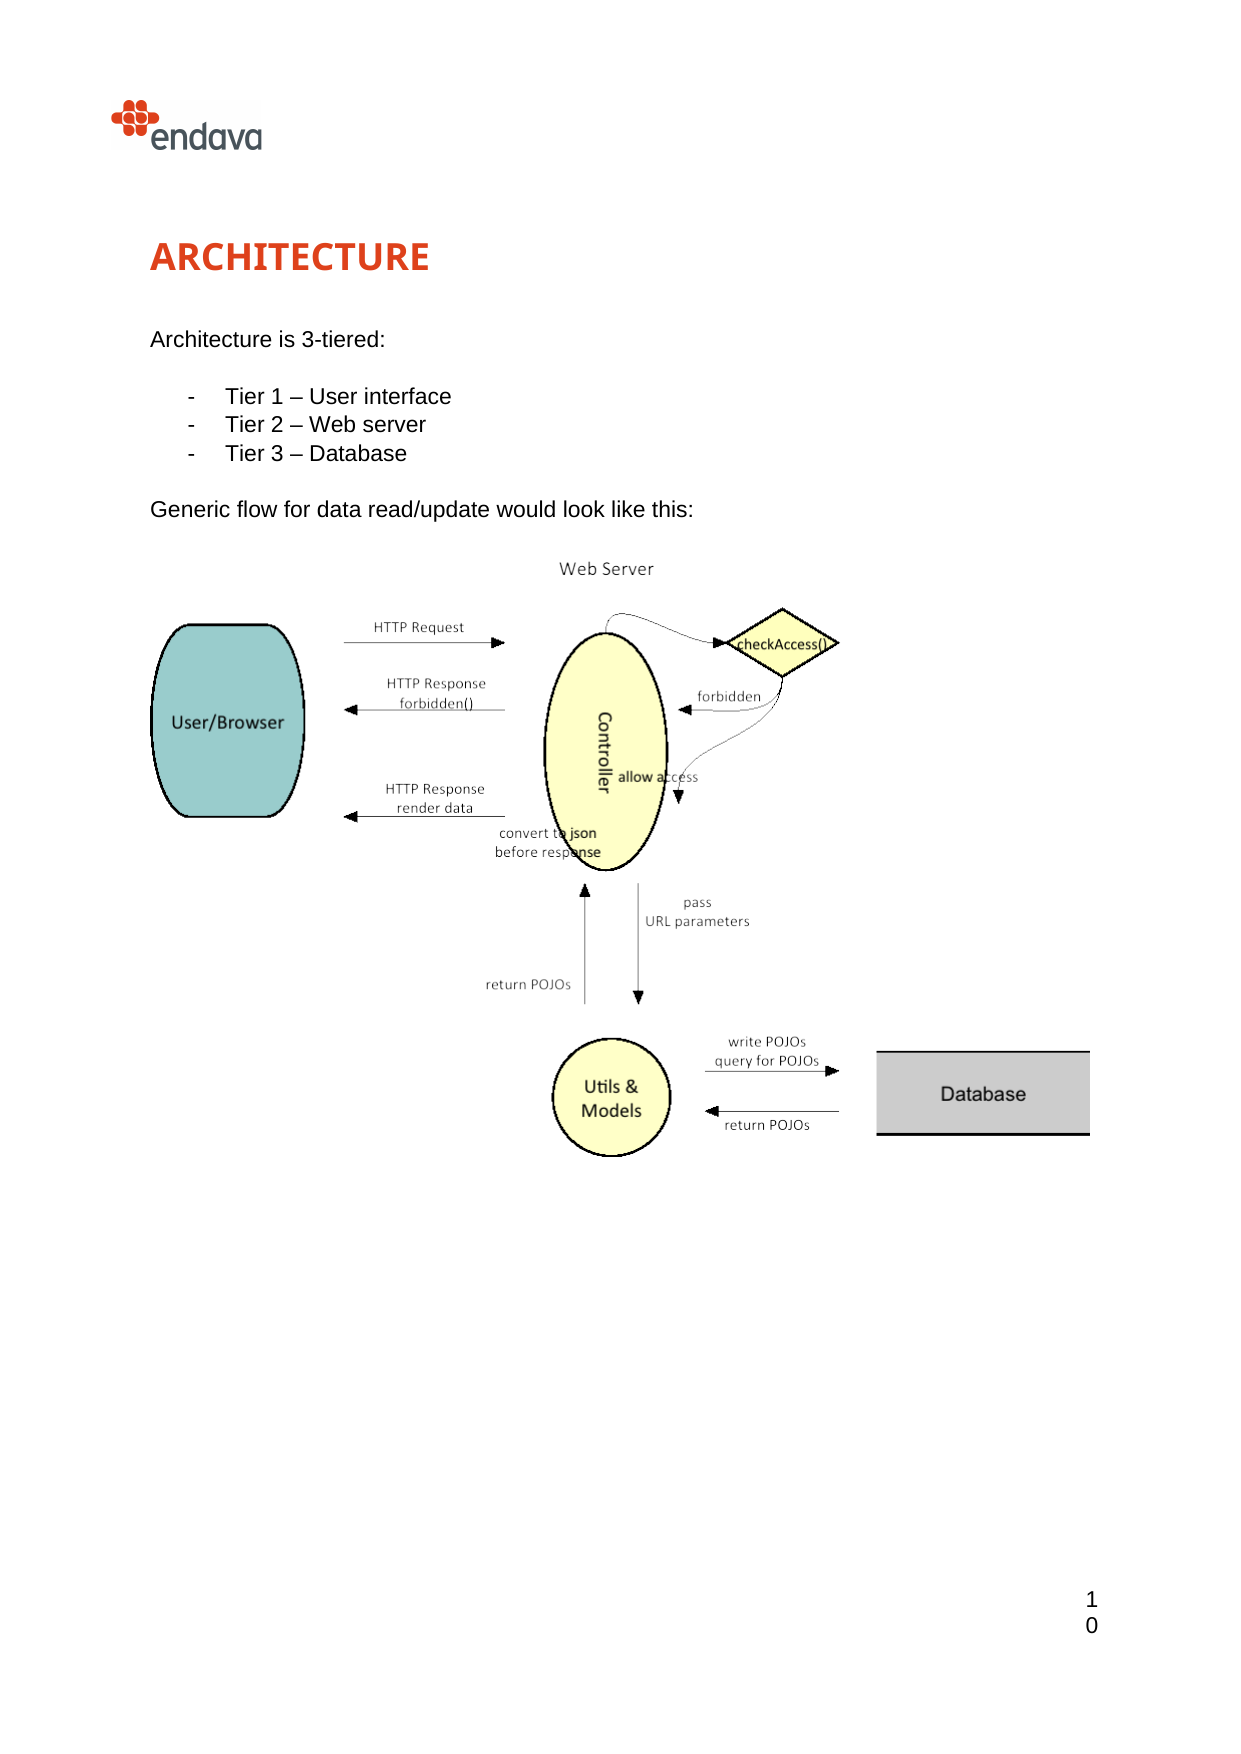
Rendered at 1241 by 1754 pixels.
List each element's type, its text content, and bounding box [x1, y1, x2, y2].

list Tier 2 – Web server [187, 411, 1090, 437]
picture [111, 100, 262, 150]
text Architecture is 3-tiered: [150, 326, 1090, 352]
text Generic flow for data read/update would look like this: [150, 496, 1090, 523]
list Tier 1 – User interface [187, 383, 1090, 409]
list Tier 3 – Database [187, 439, 1090, 466]
subtitle Architecture [150, 238, 1090, 279]
picture [150, 553, 1090, 1157]
